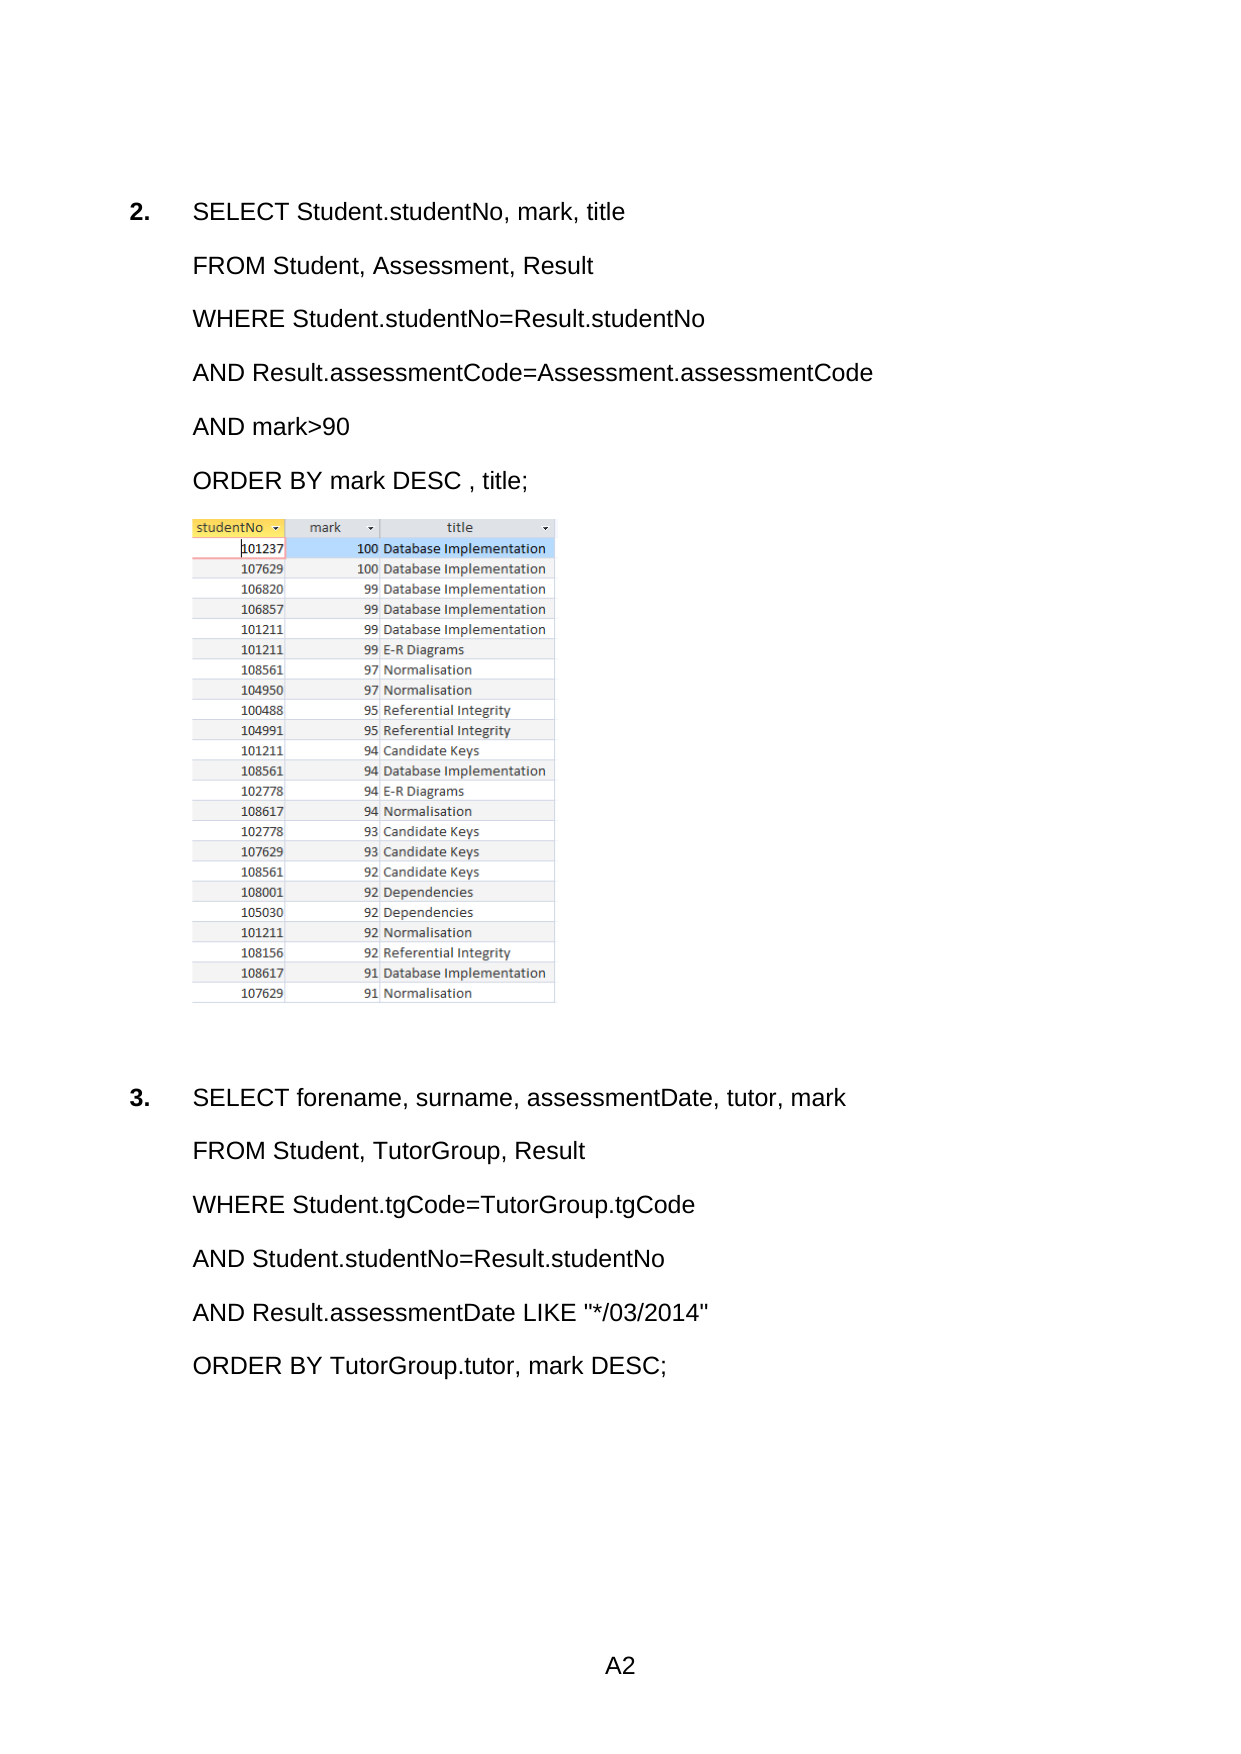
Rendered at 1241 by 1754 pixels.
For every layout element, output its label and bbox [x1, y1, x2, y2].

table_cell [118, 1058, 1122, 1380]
picture [192, 519, 559, 1004]
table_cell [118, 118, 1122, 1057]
